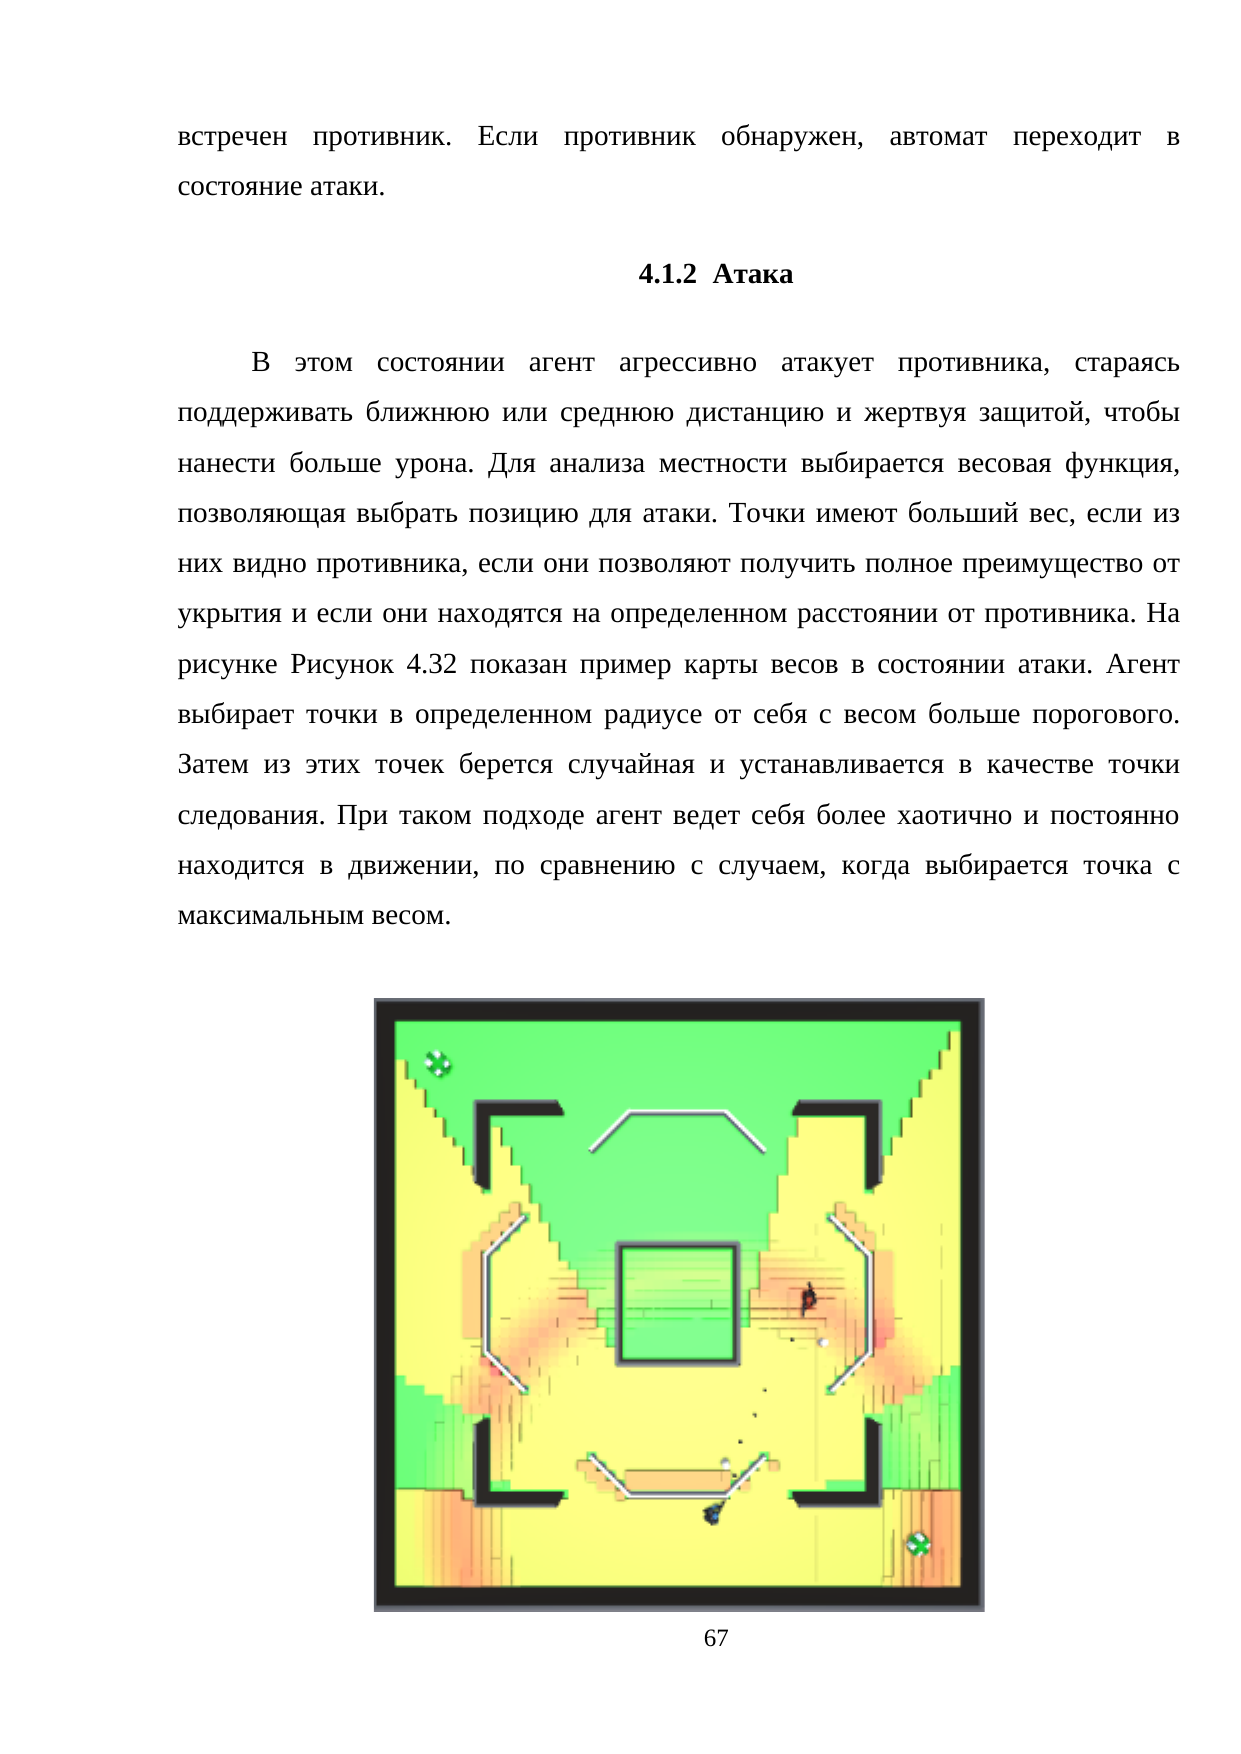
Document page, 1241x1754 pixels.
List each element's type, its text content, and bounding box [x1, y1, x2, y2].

subtitle Атака [177, 256, 1181, 290]
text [177, 118, 1181, 202]
picture [373, 998, 985, 1612]
